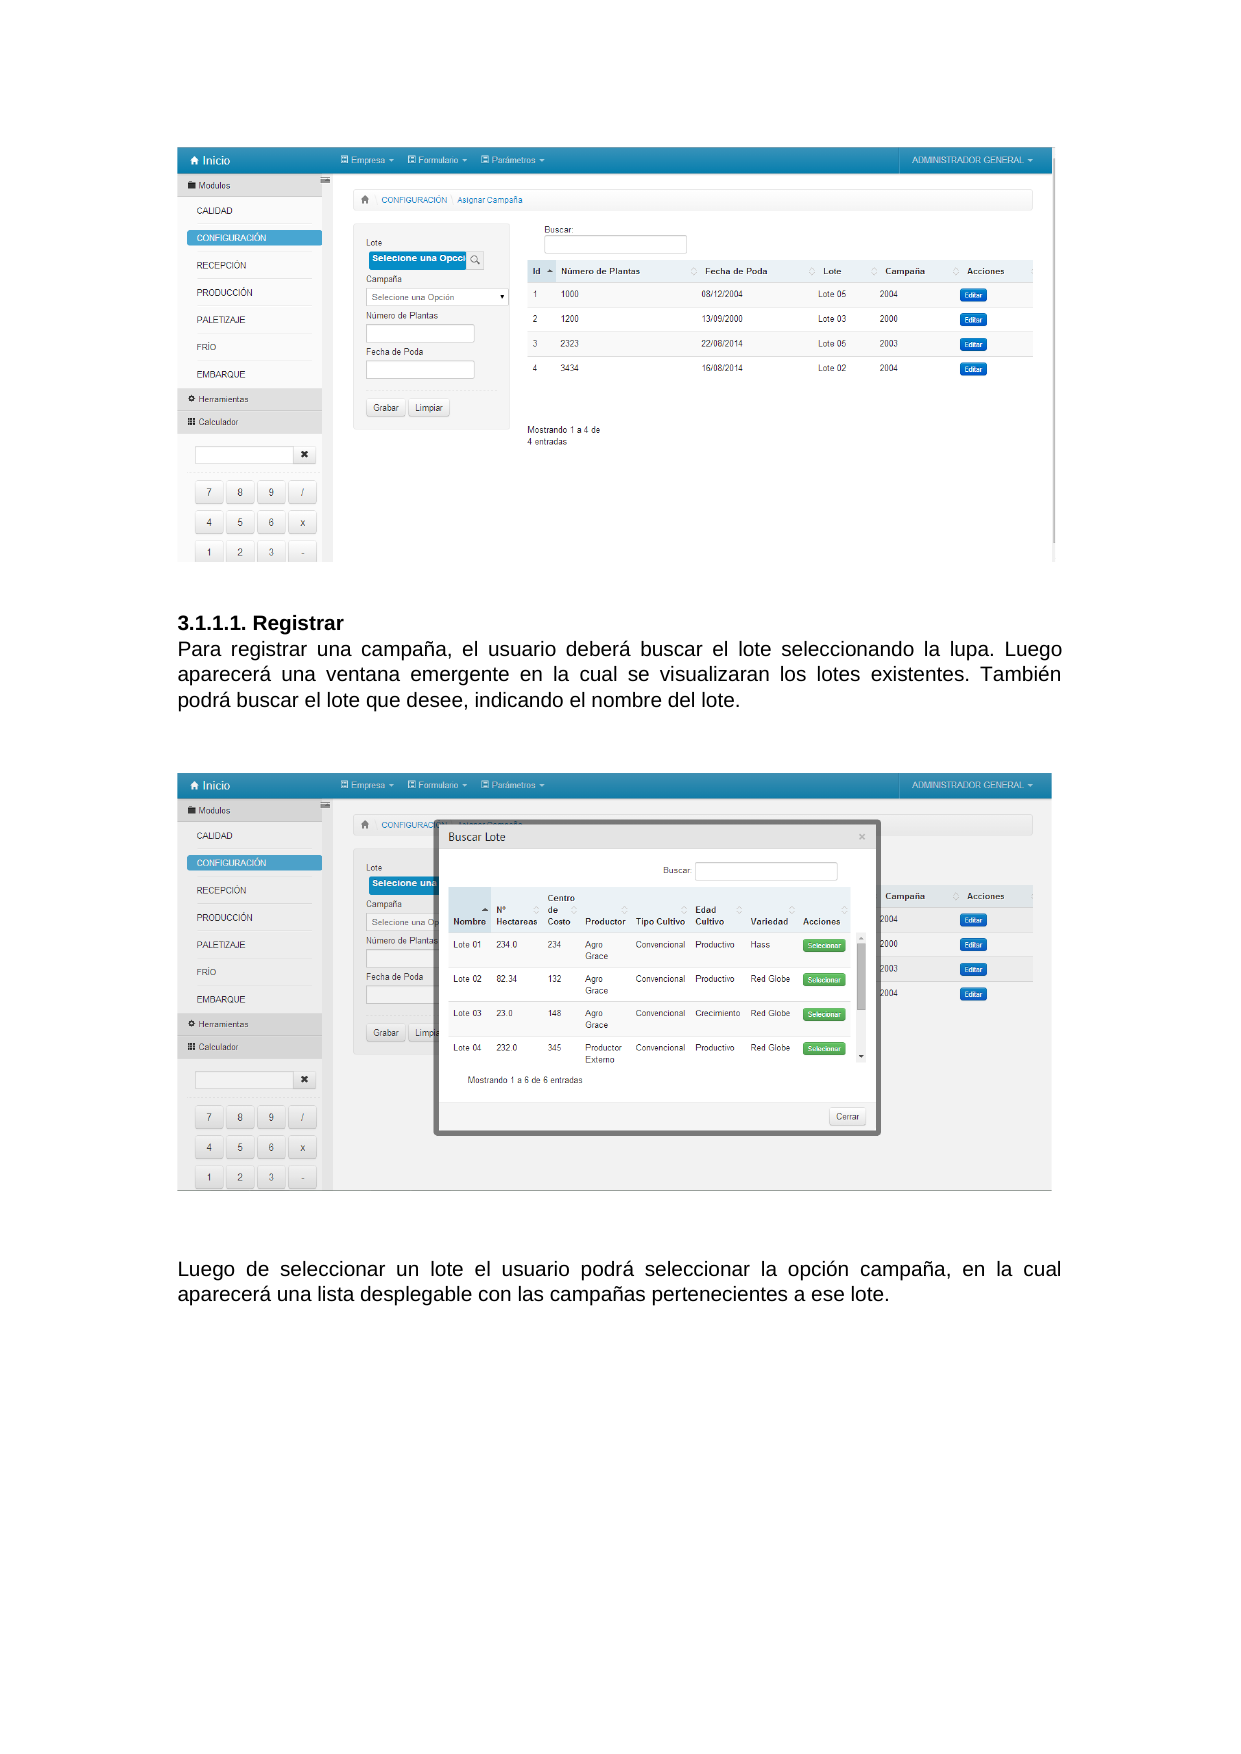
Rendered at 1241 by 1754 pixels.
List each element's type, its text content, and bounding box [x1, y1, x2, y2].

picture [177, 773, 1052, 1191]
subtitle Registrar [177, 611, 1063, 634]
text Para registrar una campaña, el usuario deberá buscar el lote seleccionando la lupa. Luego aparecerá una ventana emergente en la cual se visualizaran los lotes existentes. También podrá buscar el lote que desee, indicando el nombre del lote. [177, 636, 1063, 712]
text Luego de seleccionar un lote el usuario podrá seleccionar la opción campaña, en la cual aparecerá una lista desplegable con las campañas pertenecientes a ese lote. [177, 1256, 1063, 1306]
picture [177, 147, 1056, 562]
